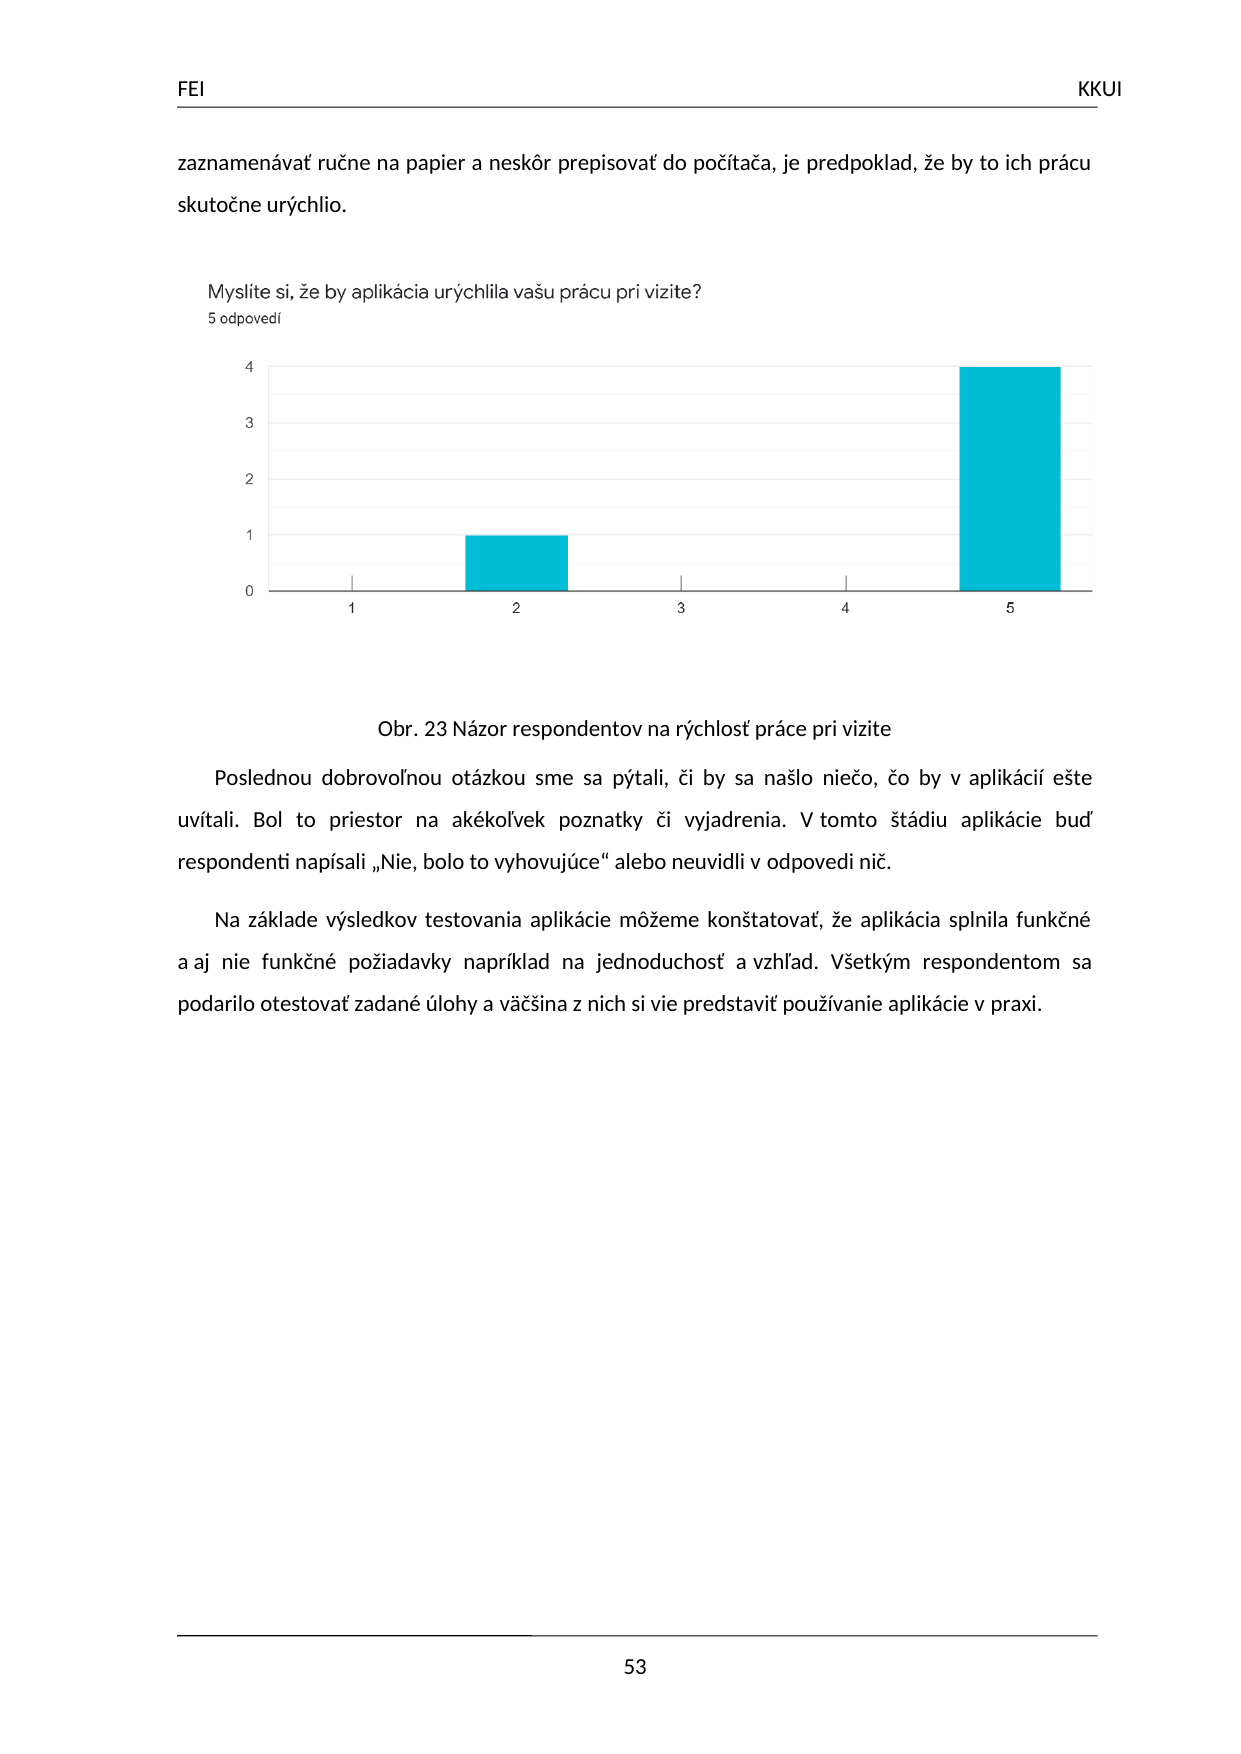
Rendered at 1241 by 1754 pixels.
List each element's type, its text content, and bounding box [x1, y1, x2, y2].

picture [177, 248, 1093, 684]
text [177, 148, 1092, 218]
text Na základe výsledkov testovania aplikácie môžeme konštatovať, že aplikácia splnila funkčné a aj nie funkčné požiadavky napríklad na jednoduchosť a vzhľad. Všetkým respondentom sa podarilo otestovať zadané úlohy a väčšina z nich si vie predstaviť používanie aplikácie v praxi. [177, 906, 1092, 1017]
text Poslednou dobrovoľnou otázkou sme sa pýtali, či by sa našlo niečo, čo by v aplikácií ešte uvítali. Bol to priestor na akékoľvek poznatky či vyjadrenia. V tomto štádiu aplikácie buď respondenti napísali „Nie, bolo to vyhovujúce“ alebo neuvidli v odpovedi nič. [177, 763, 1092, 875]
